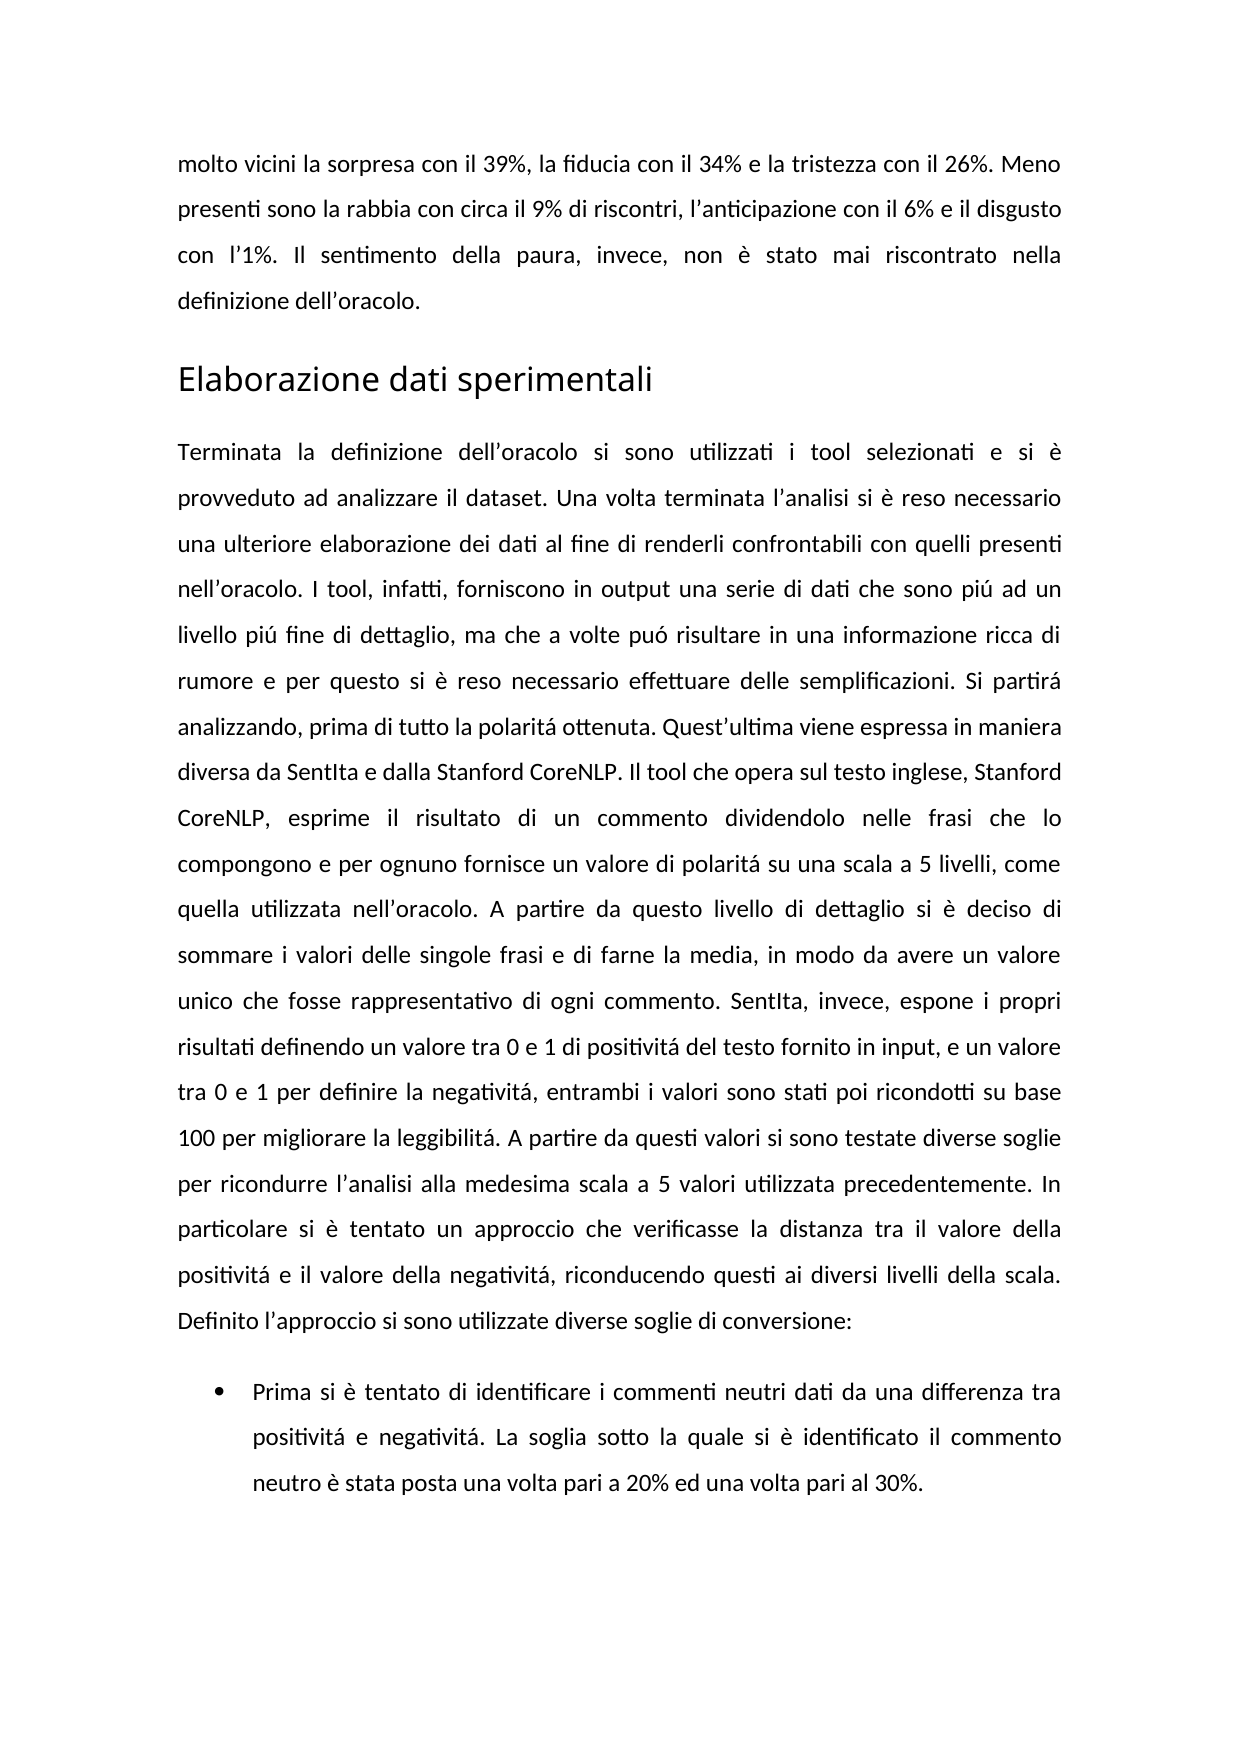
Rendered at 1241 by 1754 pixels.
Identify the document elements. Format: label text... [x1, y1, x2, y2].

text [177, 148, 1063, 315]
text Terminata la definizione dell’oracolo si sono utilizzati i tool selezionati e si è provveduto ad analizzare il dataset. Una volta terminata l’analisi si è reso necessario una ulteriore elaborazione dei dati al fine di renderli confrontabili con quelli presenti nell’oracolo. I tool, infatti, forniscono in output una serie di dati che sono piú ad un livello piú fine di dettaglio, ma che a volte puó risultare in una informazione ricca di rumore e per questo si è reso necessario effettuare delle semplificazioni. Si partirá analizzando, prima di tutto la polaritá ottenuta. Quest’ultima viene espressa in maniera diversa da SentIta e dalla Stanford CoreNLP. Il tool che opera sul testo inglese, Stanford CoreNLP, esprime il risultato di un commento dividendolo nelle frasi che lo compongono e per ognuno fornisce un valore di polaritá su una scala a 5 livelli, come quella utilizzata nell’oracolo. A partire da questo livello di dettaglio si è deciso di sommare i valori delle singole frasi e di farne la media, in modo da avere un valore unico che fosse rappresentativo di ogni commento. SentIta, invece, espone i propri risultati definendo un valore tra 0 e 1 di positivitá del testo fornito in input, e un valore tra 0 e 1 per definire la negativitá, entrambi i valori sono stati poi ricondotti su base 100 per migliorare la leggibilitá. A partire da questi valori si sono testate diverse soglie per ricondurre l’analisi alla medesima scala a 5 valori utilizzata precedentemente. In particolare si è tentato un approccio che verificasse la distanza tra il valore della positivitá e il valore della negativitá, riconducendo questi ai diversi livelli della scala. Definito l’approccio si sono utilizzate diverse soglie di conversione: [177, 436, 1063, 1336]
subtitle Elaborazione dati sperimentali [177, 356, 1063, 401]
list Prima si è tentato di identificare i commenti neutri dati da una differenza tra positivitá e negativitá. La soglia sotto la quale si è identificato il commento neutro è stata posta una volta pari a 20% ed una volta pari al 30%. [215, 1376, 1063, 1498]
